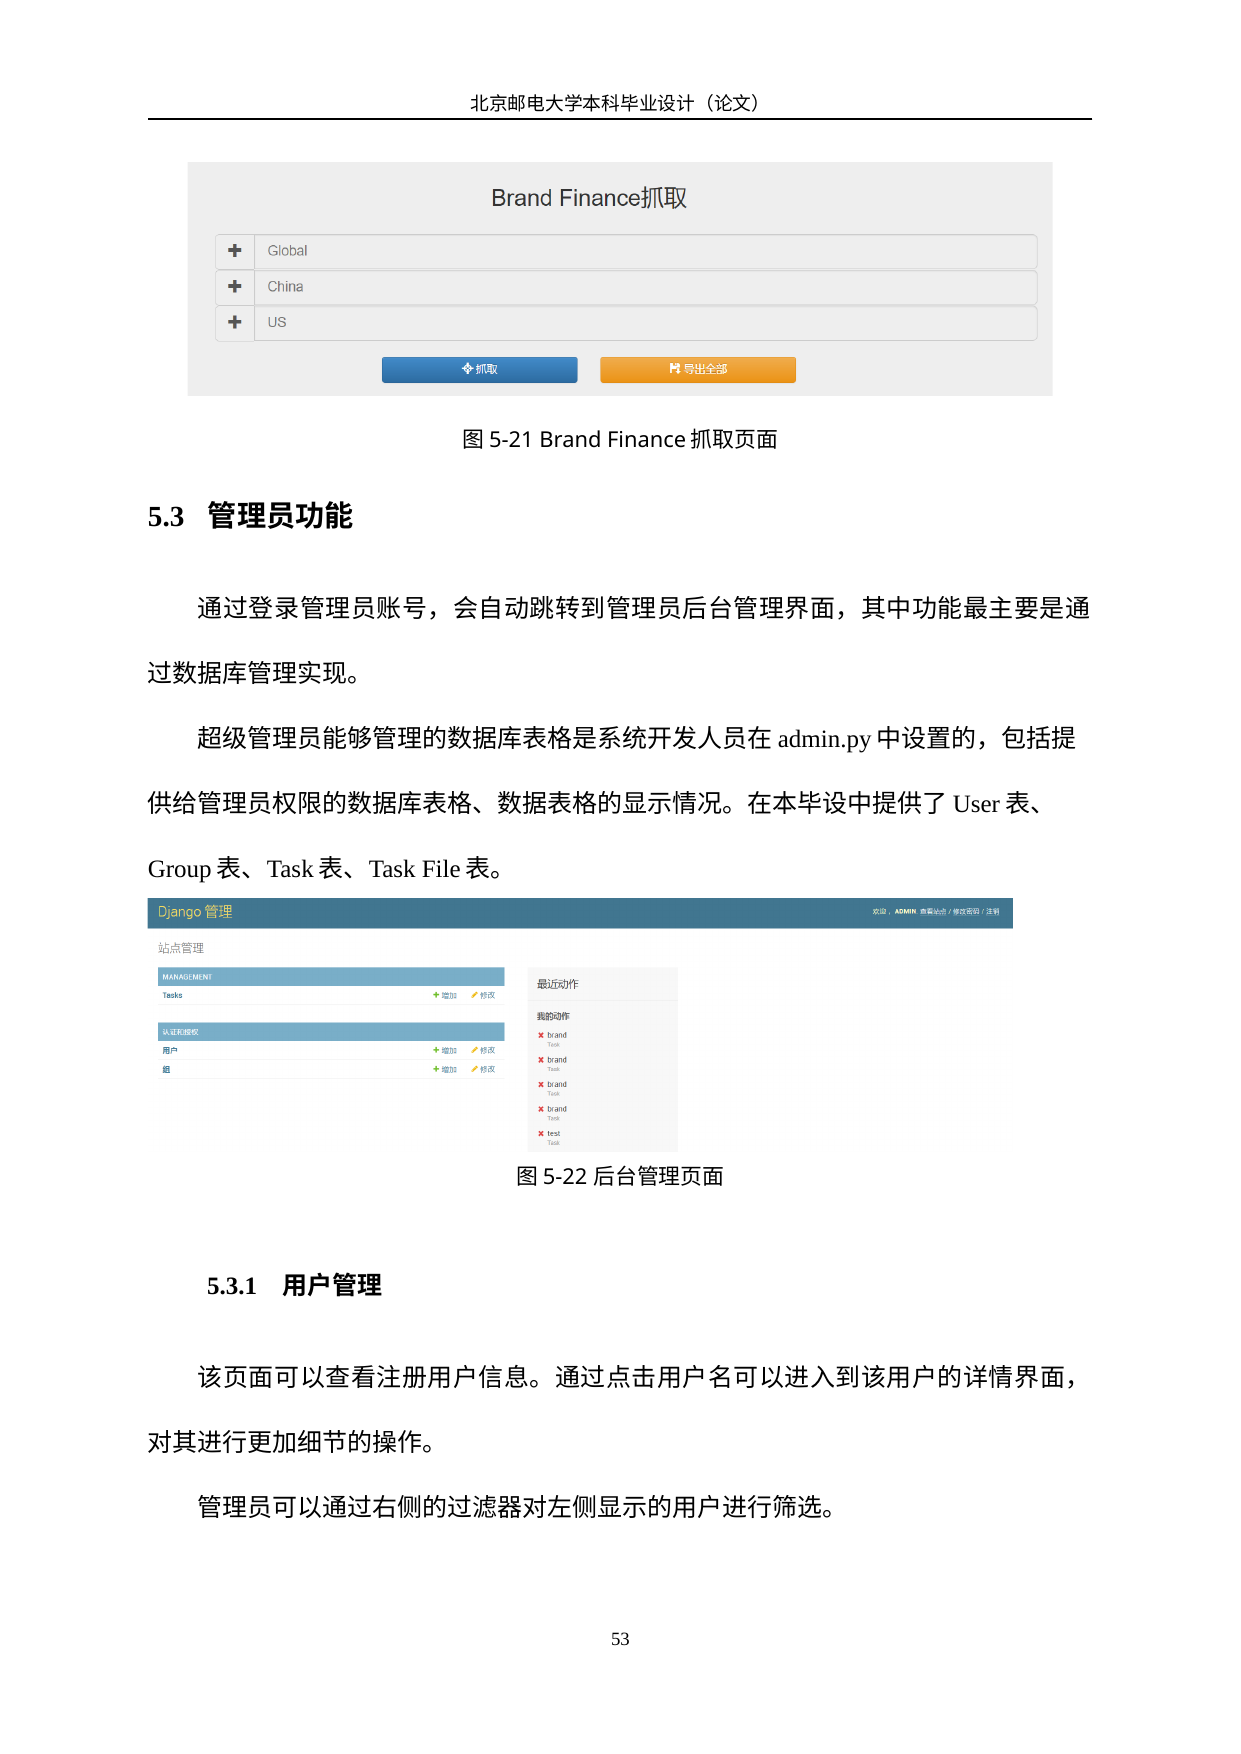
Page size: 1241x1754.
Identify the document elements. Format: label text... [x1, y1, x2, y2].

text 通过登录管理员账号，会自动跳转到管理员后台管理界面，其中功能最主要是通过数据库管理实现。 [148, 574, 1092, 704]
text 超级管理员能够管理的数据库表格是系统开发人员在admin.py中设置的，包括提供给管理员权限的数据库表格、数据表格的显示情况。在本毕设中提供了User表、Group表、Task表、Task File表。 [148, 704, 1092, 899]
subtitle 管理员功能 [148, 482, 1092, 547]
text 该页面可以查看注册用户信息。通过点击用户名可以进入到该用户的详情界面，对其进行更加细节的操作。 [148, 1343, 1092, 1473]
subtitle 用户管理 [207, 1251, 1092, 1316]
picture [187, 162, 1053, 396]
text 图 5-21 Brand Finance抓取页面 [148, 422, 1092, 454]
text 管理员可以通过右侧的过滤器对左侧显示的用户进行筛选。 [148, 1473, 1092, 1538]
picture [147, 898, 1013, 1152]
text 图 5-22 后台管理页面 [148, 1159, 1092, 1191]
